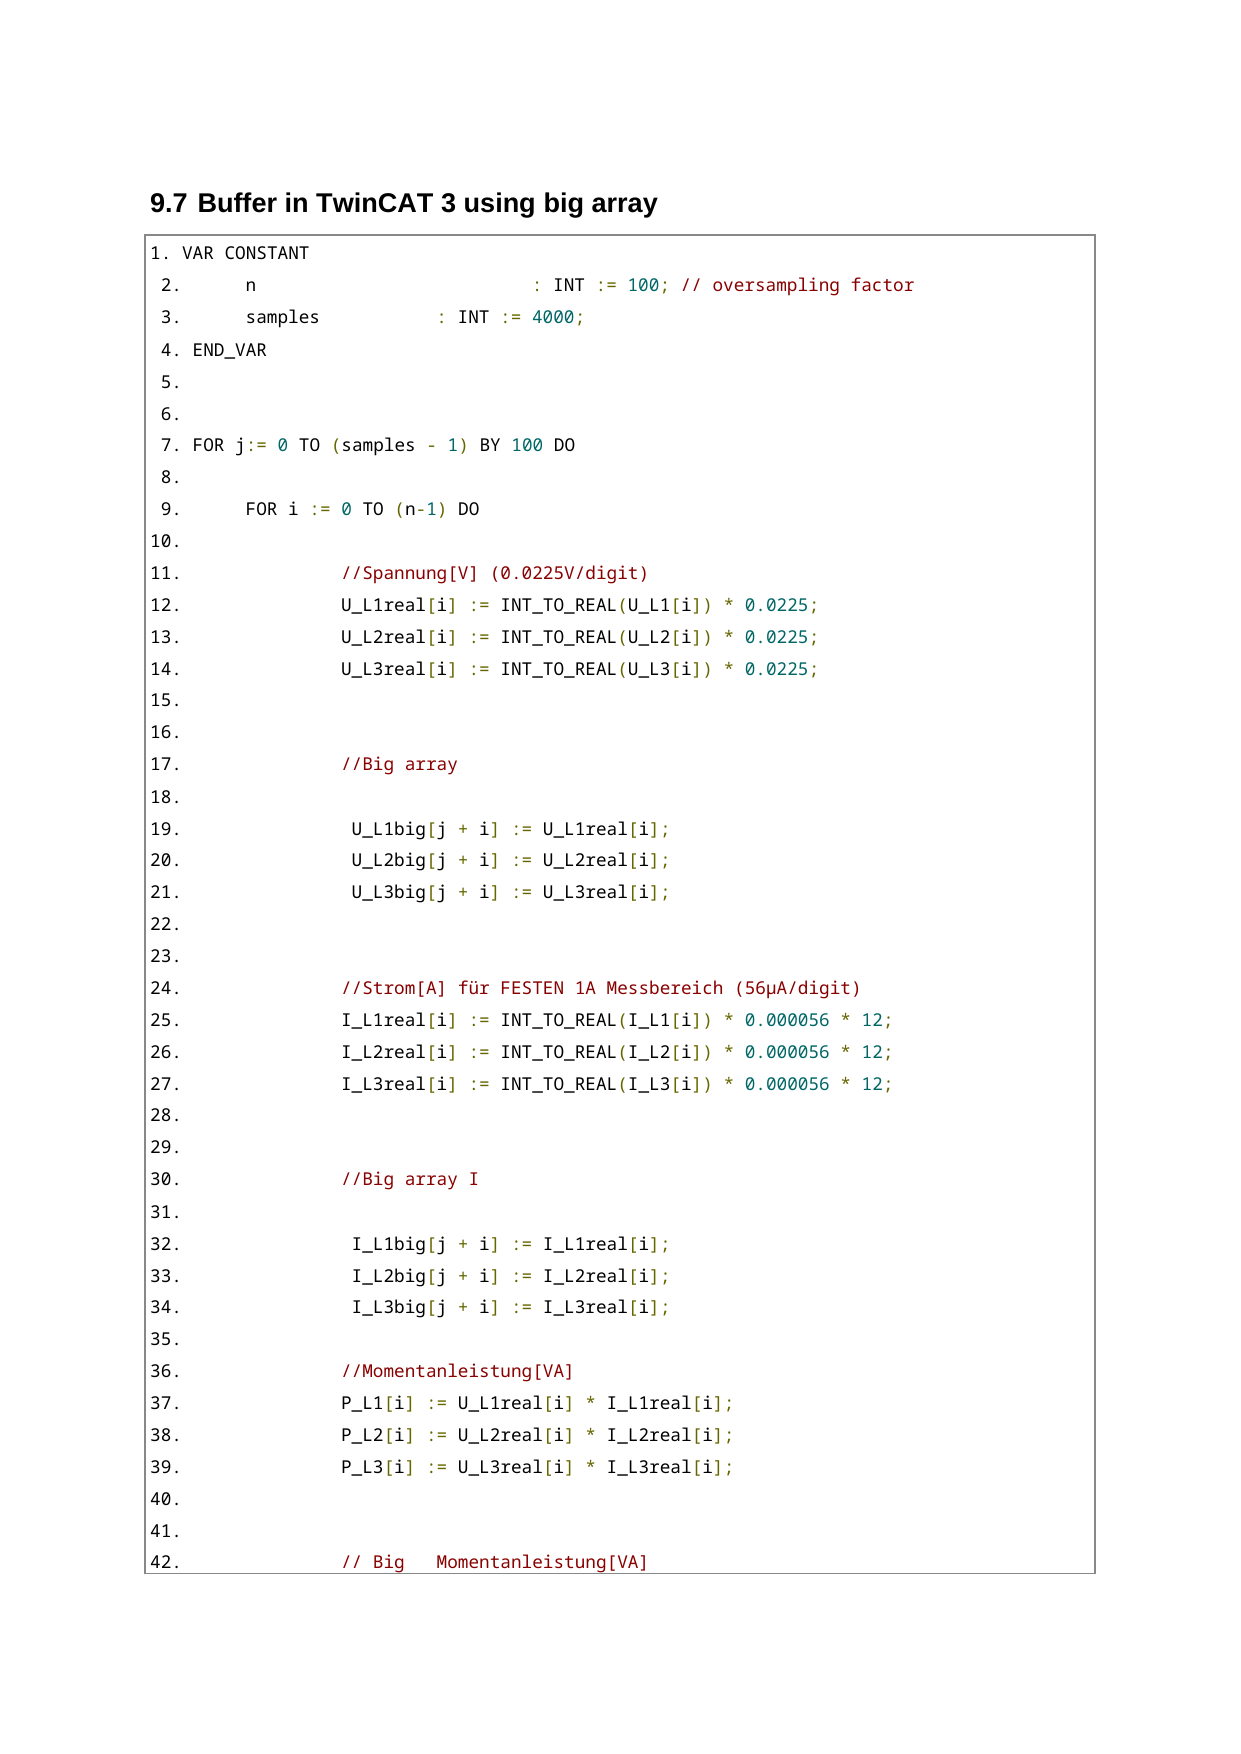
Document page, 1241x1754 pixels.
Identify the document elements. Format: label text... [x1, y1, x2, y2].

text 22. [146, 906, 1094, 936]
text 31. [146, 1193, 1094, 1223]
text 20. U_L2big[j + i] := U_L2real[i]; [146, 842, 1094, 872]
text 10. [146, 523, 1094, 553]
text 1. VAR CONSTANT [146, 236, 1094, 264]
text 2. n : INT := 100; // oversampling factor [146, 266, 1094, 296]
text 23. [146, 938, 1094, 968]
text 5. [146, 363, 1094, 393]
text 30. //Big array I [146, 1161, 1094, 1191]
text 3. samples : INT := 4000; [146, 299, 1094, 329]
text 14. U_L3real[i] := INT_TO_REAL(U_L3[i]) * 0.0225; [146, 650, 1094, 680]
text 36. //Momentanleistung[VA] [146, 1353, 1094, 1383]
text 28. [146, 1097, 1094, 1127]
text 21. U_L3big[j + i] := U_L3real[i]; [146, 874, 1094, 904]
text 7. FOR j:= 0 TO (samples - 1) BY 100 DO [146, 427, 1094, 457]
text 32. I_L1big[j + i] := I_L1real[i]; [146, 1225, 1094, 1255]
text 38. P_L2[i] := U_L2real[i] * I_L2real[i]; [146, 1417, 1094, 1447]
text 35. [146, 1321, 1094, 1351]
text 19. U_L1big[j + i] := U_L1real[i]; [146, 810, 1094, 840]
text 39. P_L3[i] := U_L3real[i] * I_L3real[i]; [146, 1448, 1094, 1478]
text 8. [146, 459, 1094, 489]
text 41. [146, 1512, 1094, 1542]
subtitle Buffer in TwinCAT 3 using big array [150, 187, 1090, 219]
text 17. //Big array [146, 746, 1094, 776]
text 15. [146, 682, 1094, 712]
text 27. I_L3real[i] := INT_TO_REAL(I_L3[i]) * 0.000056 * 12; [146, 1065, 1094, 1095]
text 16. [146, 714, 1094, 744]
text 24. //Strom[A] für FESTEN 1A Messbereich (56µA/digit) [146, 970, 1094, 999]
text 34. I_L3big[j + i] := I_L3real[i]; [146, 1289, 1094, 1319]
text 25. I_L1real[i] := INT_TO_REAL(I_L1[i]) * 0.000056 * 12; [146, 1002, 1094, 1031]
text 4. END_VAR [146, 331, 1094, 361]
text 13. U_L2real[i] := INT_TO_REAL(U_L2[i]) * 0.0225; [146, 618, 1094, 648]
text 9. FOR i := 0 TO (n-1) DO [146, 491, 1094, 521]
text 42. // Big Momentanleistung[VA] [146, 1544, 1094, 1573]
text 18. [146, 778, 1094, 808]
text 40. [146, 1480, 1094, 1510]
text 26. I_L2real[i] := INT_TO_REAL(I_L2[i]) * 0.000056 * 12; [146, 1033, 1094, 1063]
text 29. [146, 1129, 1094, 1159]
text 11. //Spannung[V] (0.0225V/digit) [146, 554, 1094, 584]
text 12. U_L1real[i] := INT_TO_REAL(U_L1[i]) * 0.0225; [146, 586, 1094, 616]
text 37. P_L1[i] := U_L1real[i] * I_L1real[i]; [146, 1385, 1094, 1415]
text 6. [146, 395, 1094, 425]
text 33. I_L2big[j + i] := I_L2real[i]; [146, 1257, 1094, 1287]
